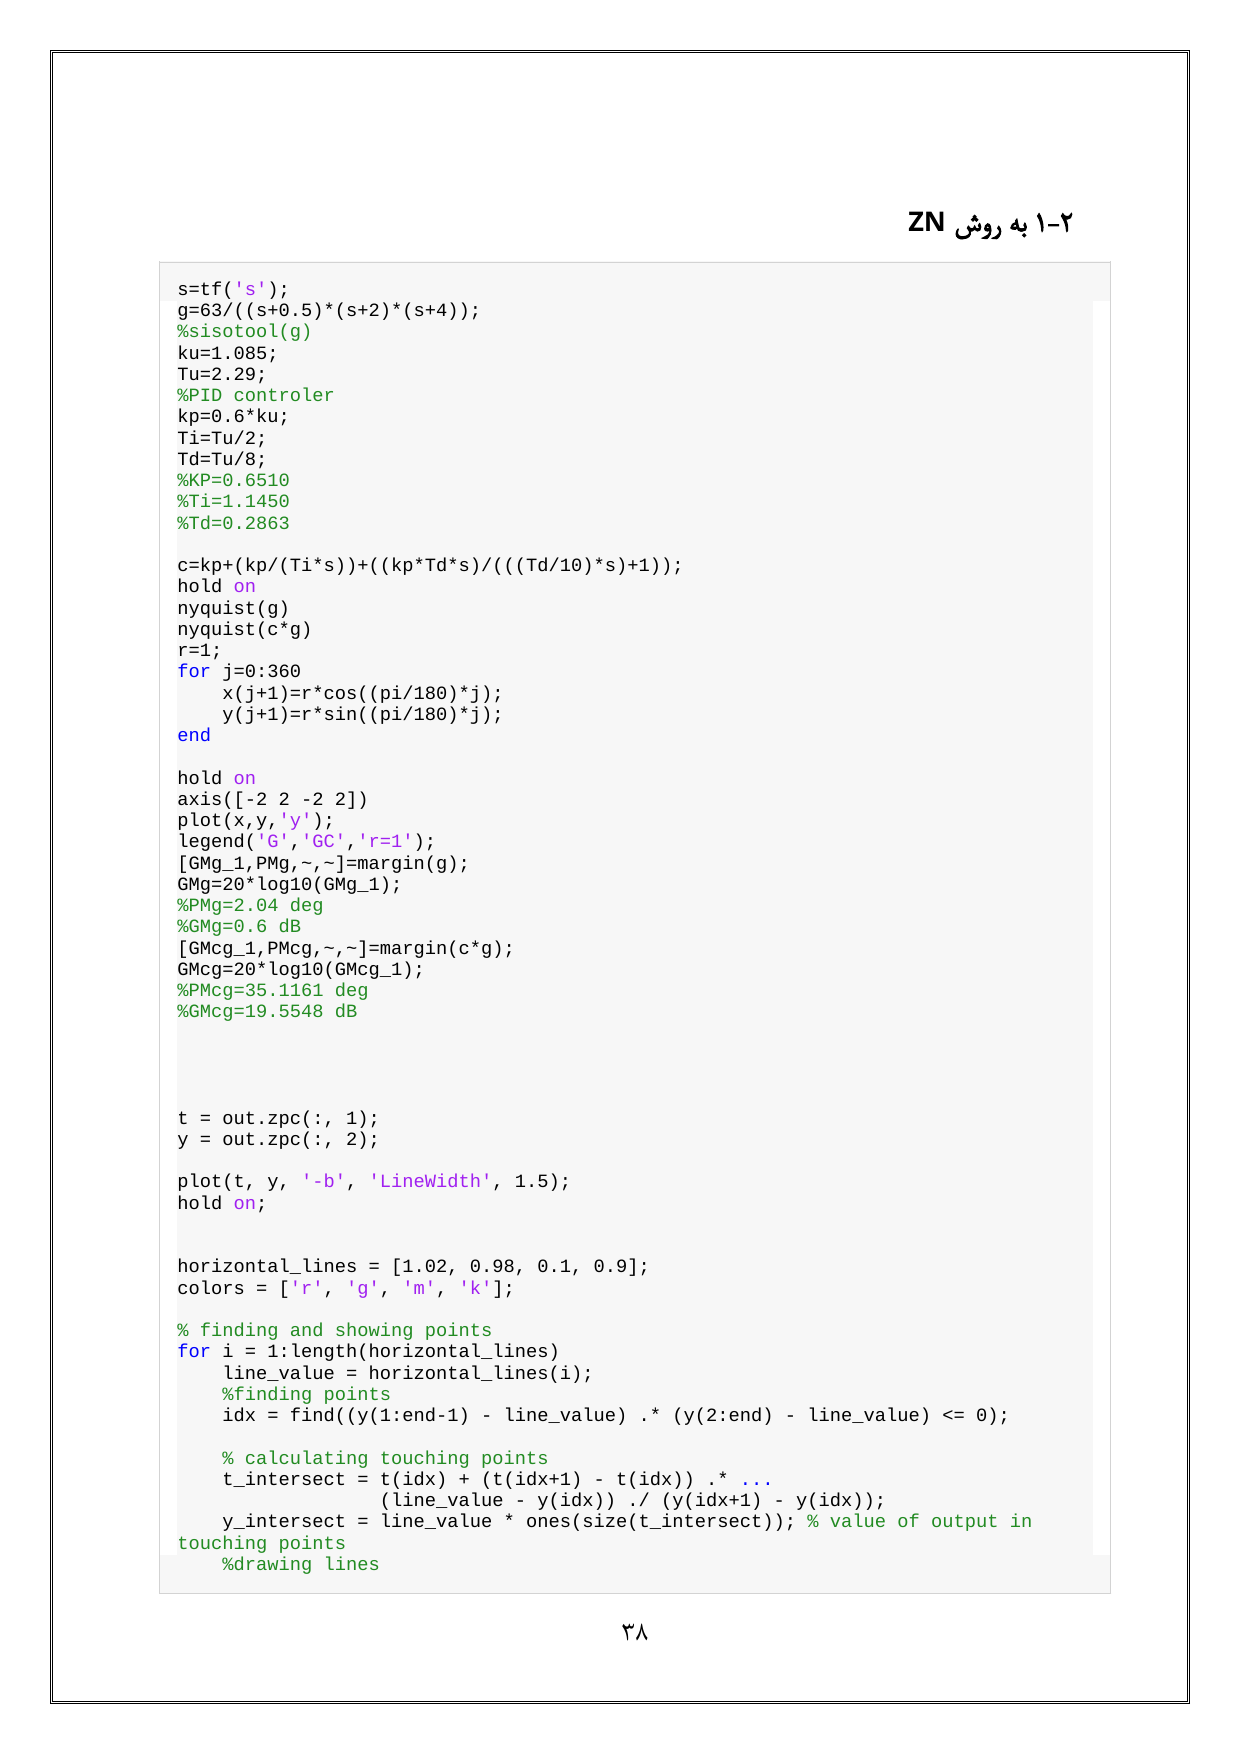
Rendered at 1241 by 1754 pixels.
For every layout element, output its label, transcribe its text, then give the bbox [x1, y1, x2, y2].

text %Td=0.2863 [177, 513, 1093, 535]
text [GMcg_1,PMcg,~,~]=margin(c*g); [177, 938, 1093, 960]
text hold on; [177, 1193, 1093, 1215]
text c=kp+(kp/(Ti*s))+((kp*Td*s)/(((Td/10)*s)+1)); [177, 556, 1093, 577]
text idx = find((y(1:end-1) - line_value) .* (y(2:end) - line_value) <= 0); [177, 1406, 1093, 1427]
text g=63/((s+0.5)*(s+2)*(s+4)); [177, 301, 1093, 322]
text x(j+1)=r*cos((pi/180)*j); [177, 683, 1093, 705]
text end [177, 726, 1093, 747]
text %Ti=1.1450 [177, 492, 1093, 513]
text %sisotool(g) [177, 322, 1093, 343]
text Ti=Tu/2; [177, 428, 1093, 450]
text [GMg_1,PMg,~,~]=margin(g); [177, 853, 1093, 875]
text plot(t, y, '-b', 'LineWidth', 1.5); [177, 1172, 1093, 1193]
subtitle 1-2 به روش ZN [177, 202, 1074, 242]
text colors = ['r', 'g', 'm', 'k']; [177, 1278, 1093, 1300]
text Tu=2.29; [177, 365, 1093, 386]
text GMg=20*log10(GMg_1); [177, 875, 1093, 896]
text nyquist(c*g) [177, 620, 1093, 641]
text Td=Tu/8; [177, 450, 1093, 471]
text %PMg=2.04 deg [177, 896, 1093, 917]
text plot(x,y,'y'); [177, 811, 1093, 832]
text t_intersect = t(idx) + (t(idx+1) - t(idx)) .* ... [177, 1470, 1093, 1491]
text kp=0.6*ku; [177, 407, 1093, 428]
text y(j+1)=r*sin((pi/180)*j); [177, 705, 1093, 726]
text %PMcg=35.1161 deg [177, 981, 1093, 1002]
text %PID controler [177, 386, 1093, 407]
text %finding points [177, 1385, 1093, 1406]
text y = out.zpc(:, 2); [177, 1130, 1093, 1151]
text %drawing lines [160, 1536, 1110, 1593]
text r=1; [177, 641, 1093, 662]
text nyquist(g) [177, 598, 1093, 620]
text % finding and showing points [177, 1321, 1093, 1342]
text y_intersect = line_value * ones(size(t_intersect)); % value of output in touching points [177, 1512, 1093, 1536]
text %GMg=0.6 dB [177, 917, 1093, 938]
text for j=0:360 [177, 662, 1093, 683]
text axis([-2 2 -2 2]) [177, 790, 1093, 811]
text %KP=0.6510 [177, 471, 1093, 492]
text % calculating touching points [177, 1448, 1093, 1470]
text ku=1.085; [177, 343, 1093, 365]
text line_value = horizontal_lines(i); [177, 1363, 1093, 1385]
text %GMcg=19.5548 dB [177, 1002, 1093, 1023]
text GMcg=20*log10(GMcg_1); [177, 960, 1093, 981]
text for i = 1:length(horizontal_lines) [177, 1342, 1093, 1363]
text s=tf('s'); [160, 263, 1110, 301]
text (line_value - y(idx)) ./ (y(idx+1) - y(idx)); [177, 1491, 1093, 1512]
text t = out.zpc(:, 1); [177, 1108, 1093, 1130]
text hold on [177, 768, 1093, 790]
text hold on [177, 577, 1093, 598]
text legend('G','GC','r=1'); [177, 832, 1093, 853]
text horizontal_lines = [1.02, 0.98, 0.1, 0.9]; [177, 1257, 1093, 1278]
